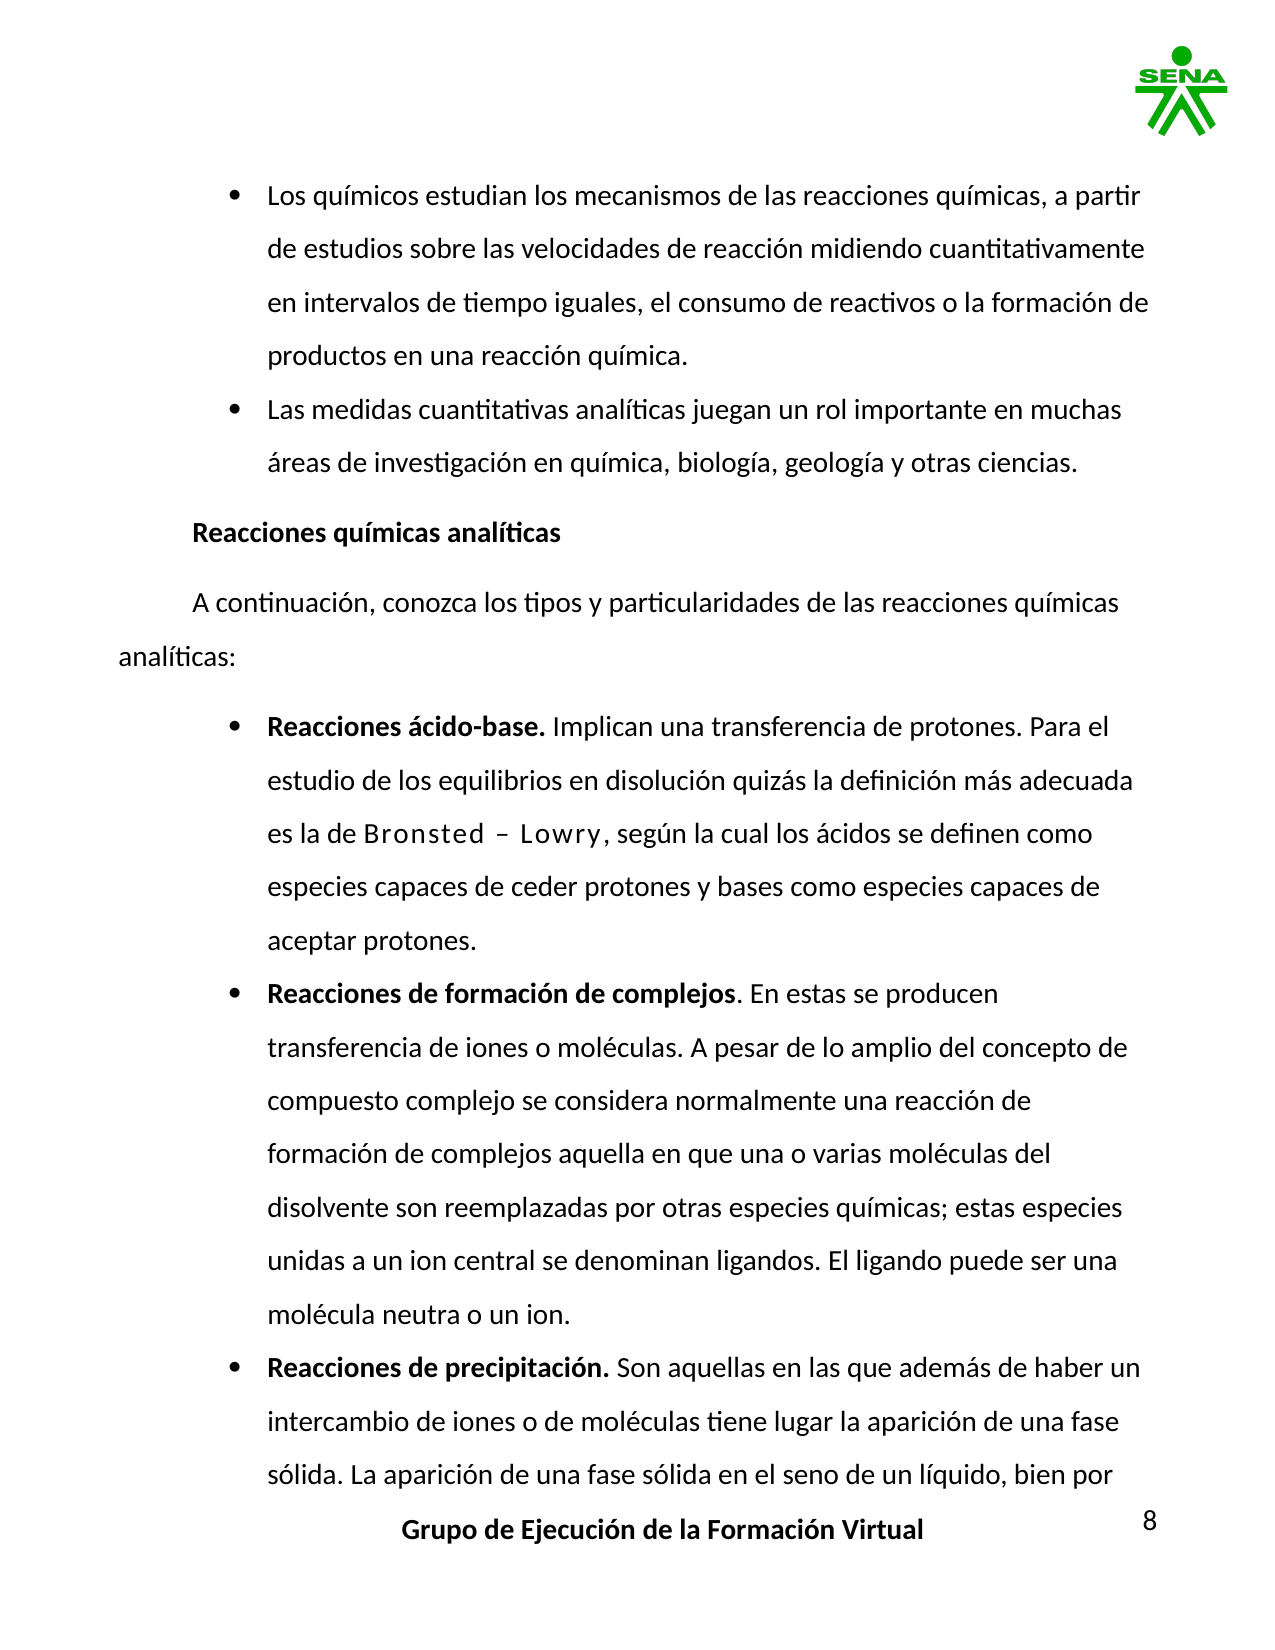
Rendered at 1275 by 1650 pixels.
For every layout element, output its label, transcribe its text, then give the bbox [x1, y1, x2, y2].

list Reacciones de formación de complejos. En estas se producen transferencia de iones o moléculas. A pesar de lo amplio del concepto de compuesto complejo se considera normalmente una reacción de formación de complejos aquella en que una o varias moléculas del disolvente son reemplazadas por otras especies químicas; estas especies unidas a un ion central se denominan ligandos. El ligando puede ser una molécula neutra o un ion. [229, 975, 1157, 1332]
list Reacciones ácido-base. Implican una transferencia de protones. Para el estudio de los equilibrios en disolución quizás la definición más adecuada es la de Bronsted – Lowry, según la cual los ácidos se definen como especies capaces de ceder protones y bases como especies capaces de aceptar protones. [229, 708, 1157, 957]
list Los químicos estudian los mecanismos de las reacciones químicas, a partir de estudios sobre las velocidades de reacción midiendo cuantitativamente en intervalos de tiempo iguales, el consumo de reactivos o la formación de productos en una reacción química. [229, 177, 1157, 373]
text A continuación, conozca los tipos y particularidades de las reacciones químicas analíticas: [118, 584, 1157, 674]
picture [1135, 46, 1228, 136]
list Las medidas cuantitativas analíticas juegan un rol importante en muchas áreas de investigación en química, biología, geología y otras ciencias. [229, 391, 1157, 480]
text Reacciones químicas analíticas [118, 514, 1157, 550]
